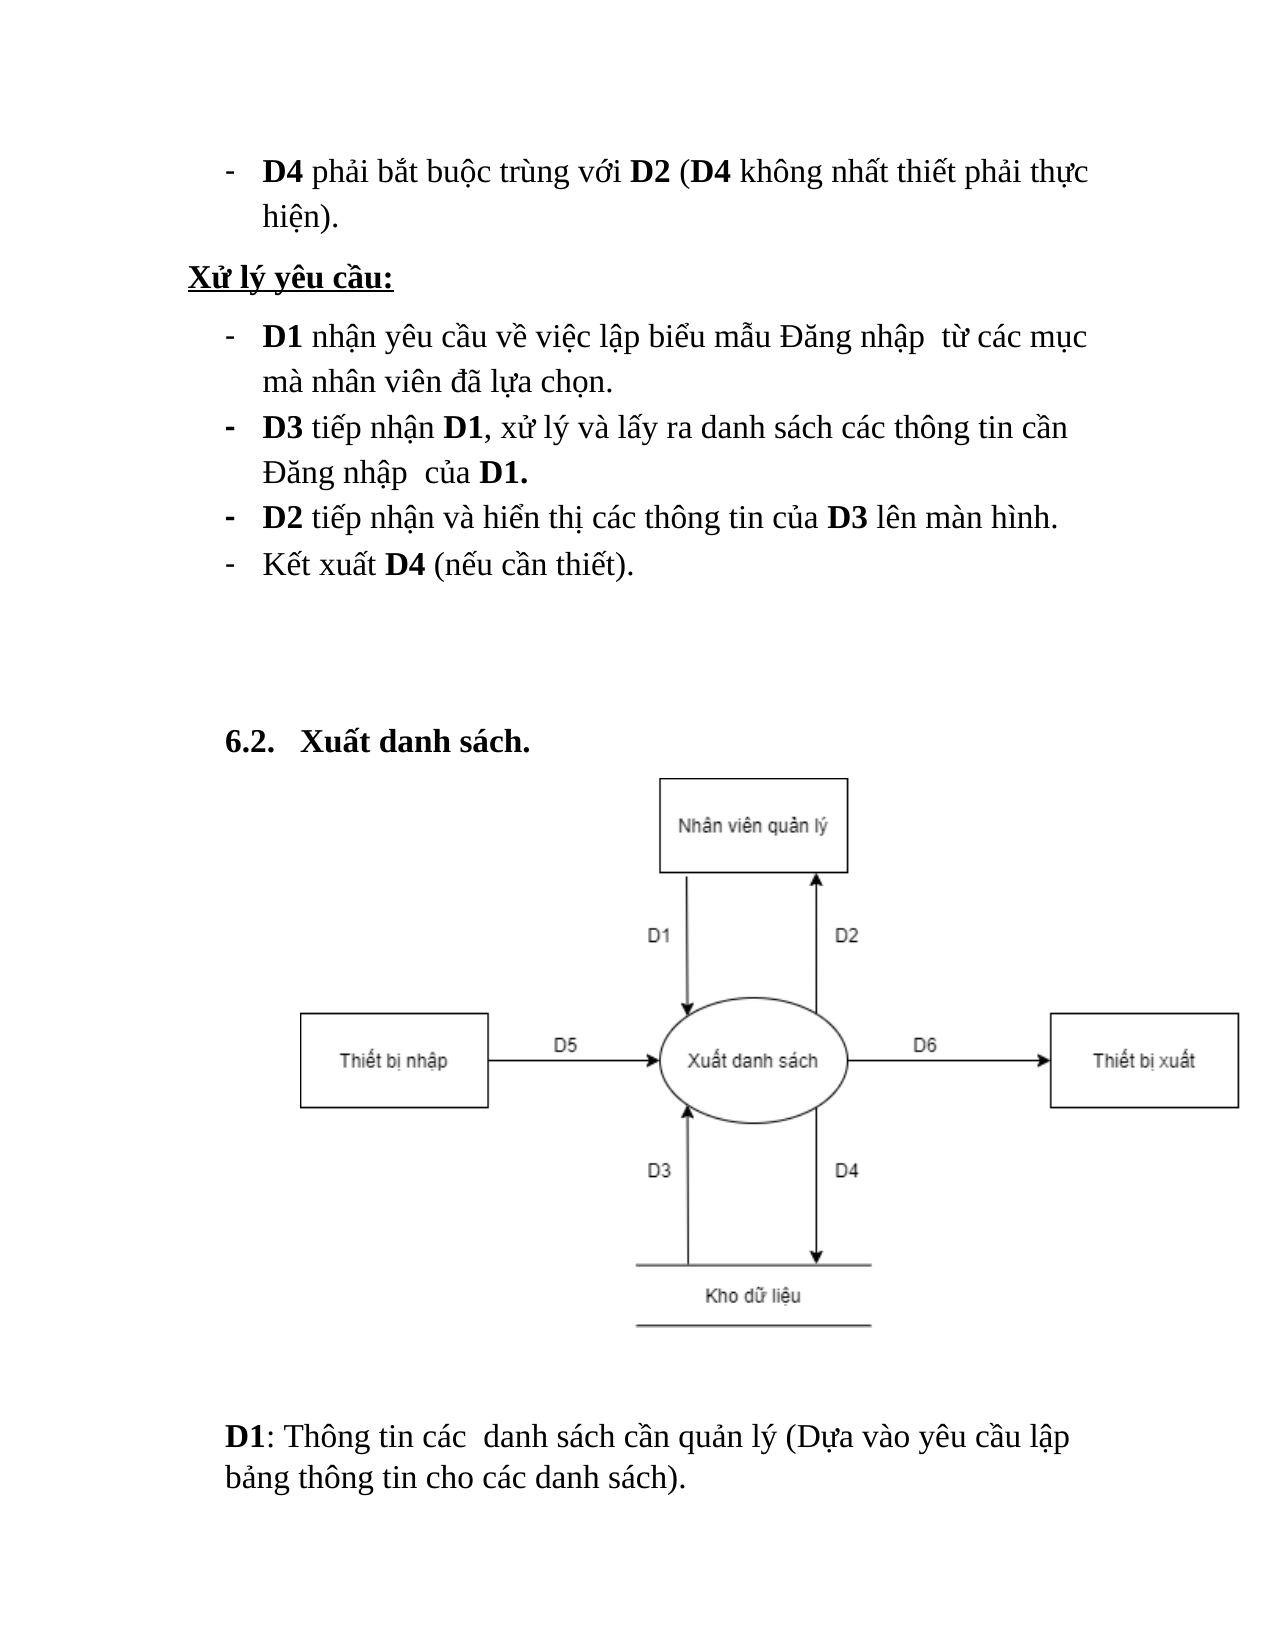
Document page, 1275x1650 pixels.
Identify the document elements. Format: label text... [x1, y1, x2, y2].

list D4 phải bắt buộc trùng với D2 (D4 không nhất thiết phải thực hiện). [225, 150, 1125, 235]
list Xuất danh sách. [225, 721, 1125, 760]
list D1 nhận yêu cầu về việc lập biểu mẫu Đăng nhập từ các mục mà nhân viên đã lựa chọn. [225, 315, 1125, 400]
list D3 tiếp nhận D1, xử lý và lấy ra danh sách các thông tin cần Đăng nhập của D1. [225, 406, 1125, 491]
list D2 tiếp nhận và hiển thị các thông tin của D3 lên màn hình. [225, 496, 1125, 537]
text D1: Thông tin các danh sách cần quản lý (Dựa vào yêu cầu lập bảng thông tin cho các danh sách). [225, 1416, 1125, 1496]
list Kết xuất D4 (nếu cần thiết). [225, 543, 1125, 584]
text Xử lý yêu cầu: [187, 257, 1125, 296]
picture [300, 778, 1241, 1328]
